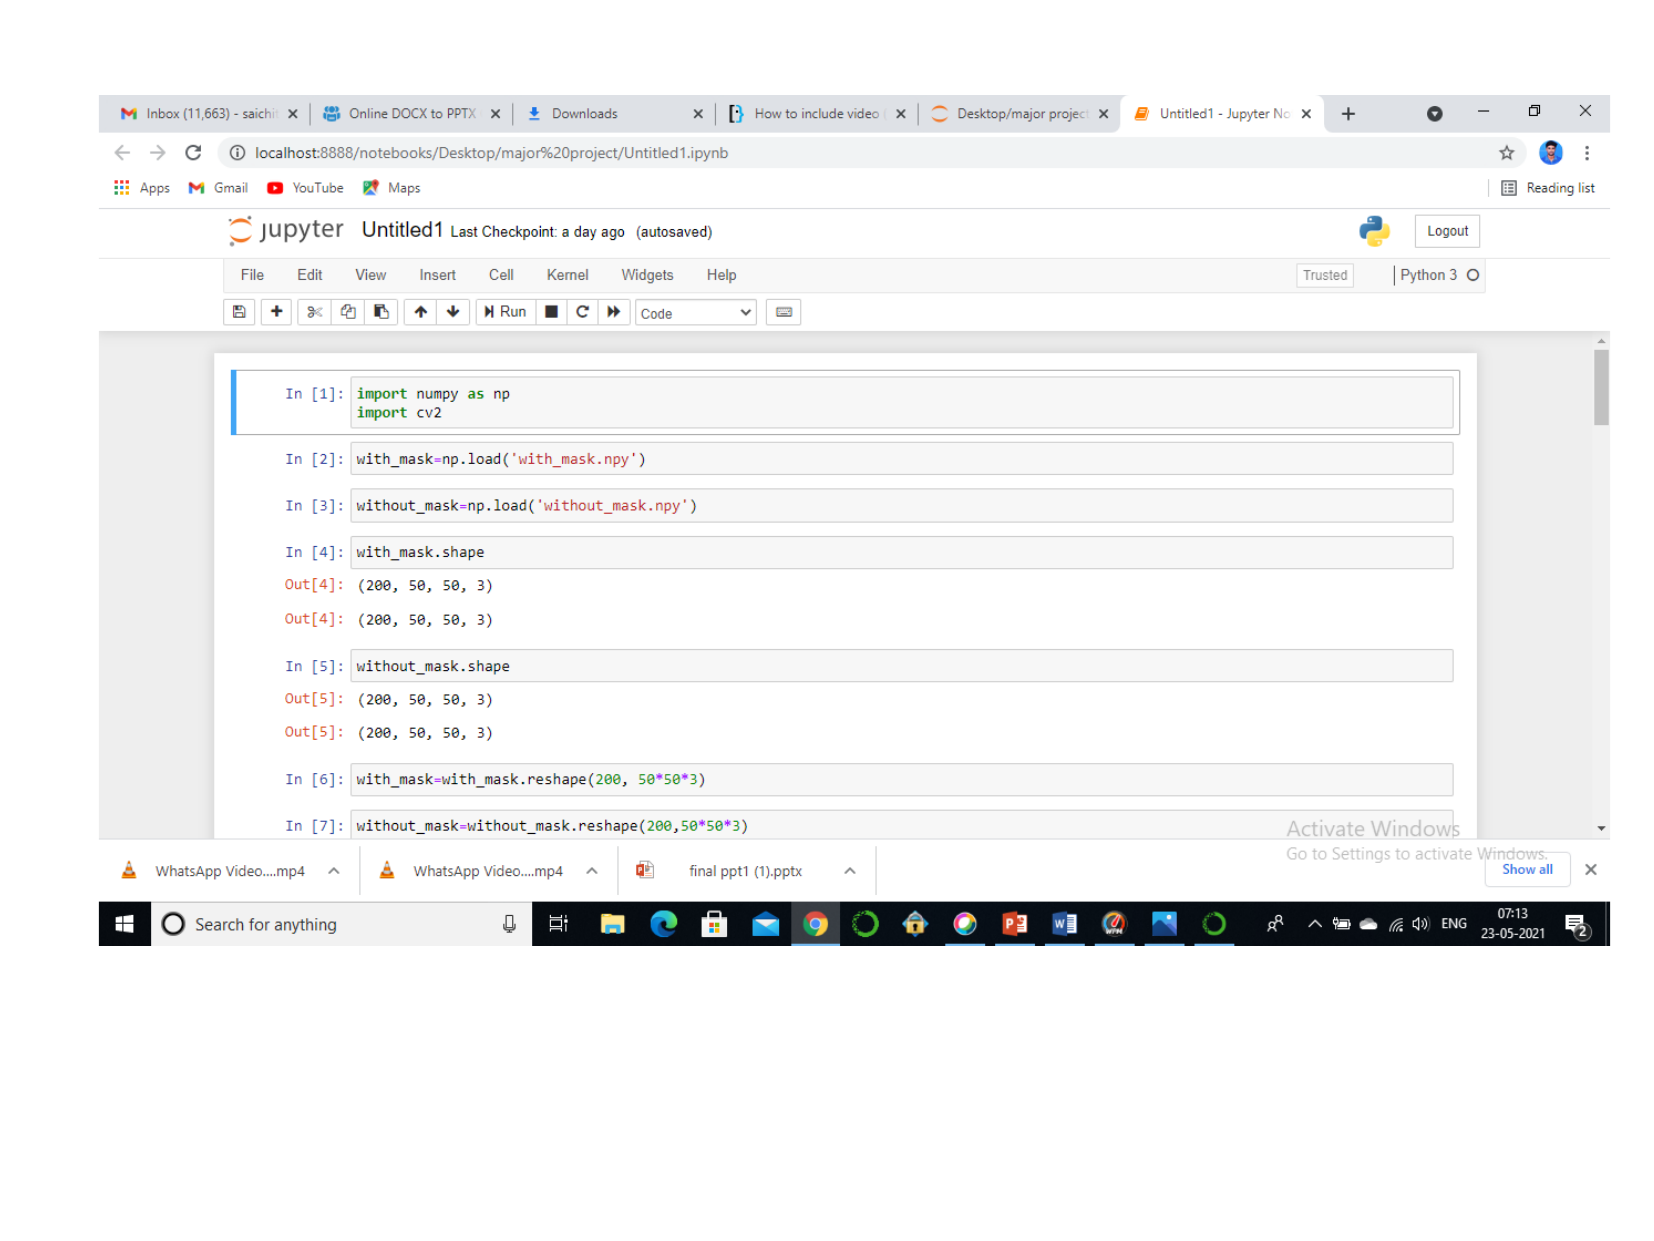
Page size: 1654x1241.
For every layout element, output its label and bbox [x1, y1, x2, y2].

picture [98, 95, 1610, 946]
